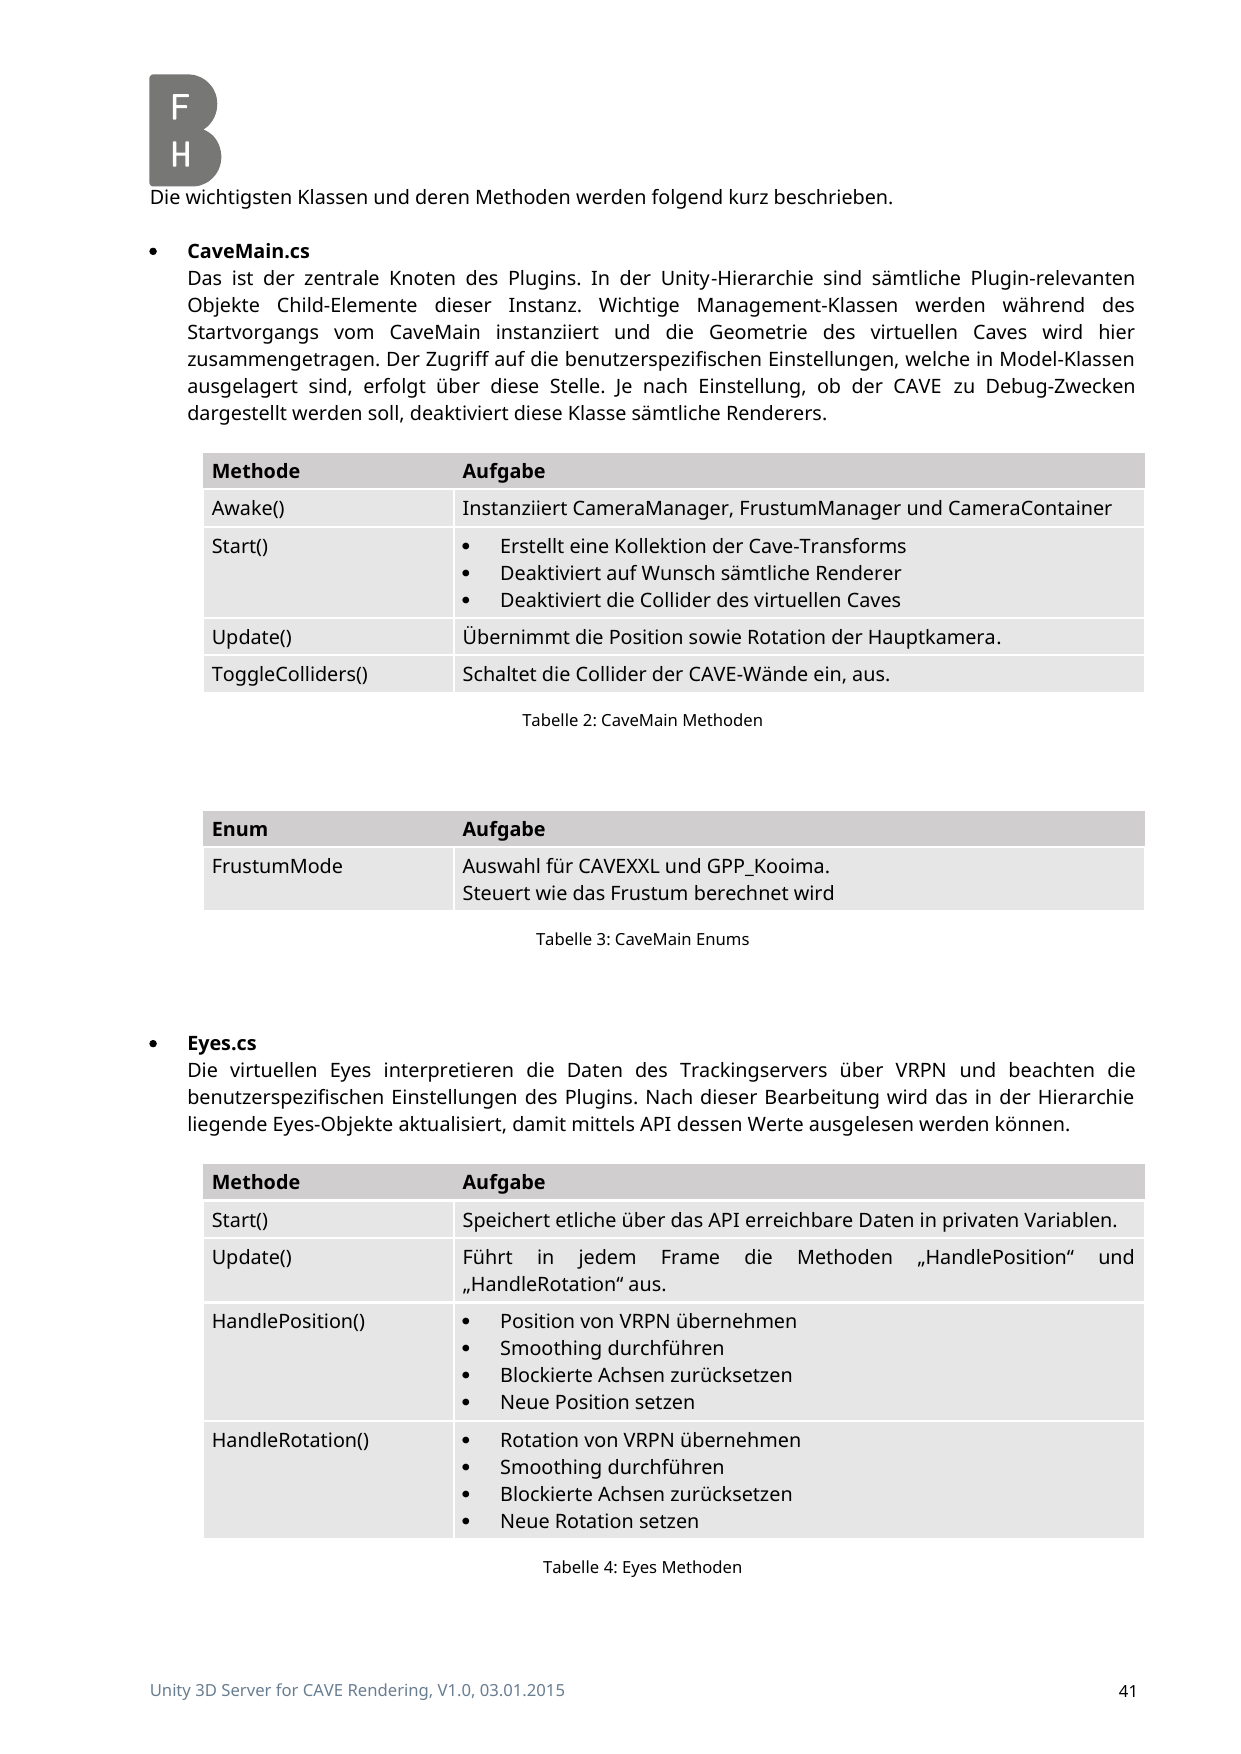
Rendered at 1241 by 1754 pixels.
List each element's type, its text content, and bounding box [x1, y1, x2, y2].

list CaveMain.cs [149, 237, 1136, 264]
table_header Methode [203, 453, 454, 488]
table_header Aufgabe [454, 1164, 1145, 1199]
text Das ist der zentrale Knoten des Plugins. In der Unity-Hierarchie sind sämtliche Plugin-relevanten Objekte Child-Elemente dieser Instanz. Wichtige Management-Klassen werden während des Startvorgangs vom CaveMain instanziiert und die Geometrie des virtuellen Caves wird hier zusammengetragen. Der Zugriff auf die benutzerspezifischen Einstellungen, welche in Model-Klassen ausgelagert sind, erfolgt über diese Stelle. Je nach Einstellung, ob der CAVE zu Debug-Zwecken dargestellt werden soll, deaktiviert diese Klasse sämtliche Renderers. [187, 264, 1136, 426]
table_cell Instanziiert CameraManager, FrustumManager und CameraContainer [455, 490, 1144, 526]
table_cell Schaltet die Collider der CAVE-Wände ein, aus. [455, 656, 1144, 692]
table_cell ToggleColliders() [204, 656, 453, 692]
table_cell Führt in jedem Frame die Methoden „HandlePosition“ und „HandleRotation“ aus. [455, 1239, 1144, 1301]
table_cell Erstellt eine Kollektion der Cave-Transforms Deaktiviert auf Wunsch sämtliche Renderer Deaktiviert die Collider des virtuellen Caves [455, 528, 1144, 617]
list Eyes.cs [149, 1029, 1136, 1056]
list Die virtuellen Eyes interpretieren die Daten des Trackingservers über VRPN und beachten die benutzerspezifischen Einstellungen des Plugins. Nach dieser Bearbeitung wird das in der Hierarchie liegende Eyes-Objekte aktualisiert, damit mittels API dessen Werte ausgelesen werden können. [187, 1056, 1136, 1137]
table_cell Position von VRPN übernehmen Smoothing durchführen Blockierte Achsen zurücksetzen Neue Position setzen [455, 1304, 1144, 1420]
text Tabelle 4: Eyes Methoden [149, 1553, 1136, 1578]
table_header Enum [203, 811, 454, 846]
table_cell FrustumMode [204, 848, 453, 910]
table_cell Auswahl für CAVEXXL und GPP_Kooima. Steuert wie das Frustum berechnet wird [455, 848, 1144, 910]
table_cell Rotation von VRPN übernehmen Smoothing durchführen Blockierte Achsen zurücksetzen Neue Rotation setzen [455, 1422, 1144, 1538]
table_header Aufgabe [454, 811, 1145, 846]
table_cell Speichert etliche über das API erreichbare Daten in privaten Variablen. [455, 1202, 1144, 1237]
text Tabelle 3: CaveMain Enums [149, 925, 1136, 950]
table_cell Awake() [204, 490, 453, 526]
table_cell Update() [204, 619, 453, 654]
table_cell Übernimmt die Position sowie Rotation der Hauptkamera. [455, 619, 1144, 654]
text Die wichtigsten Klassen und deren Methoden werden folgend kurz beschrieben. [149, 183, 1136, 210]
table_cell Update() [204, 1239, 453, 1301]
table_cell Start() [204, 1202, 453, 1237]
table_header Aufgabe [454, 453, 1145, 488]
text Tabelle 2: CaveMain Methoden [149, 706, 1136, 732]
table_header Methode [203, 1164, 454, 1199]
table_cell HandleRotation() [204, 1422, 453, 1538]
table_cell HandlePosition() [204, 1304, 453, 1420]
table_cell Start() [204, 528, 453, 617]
